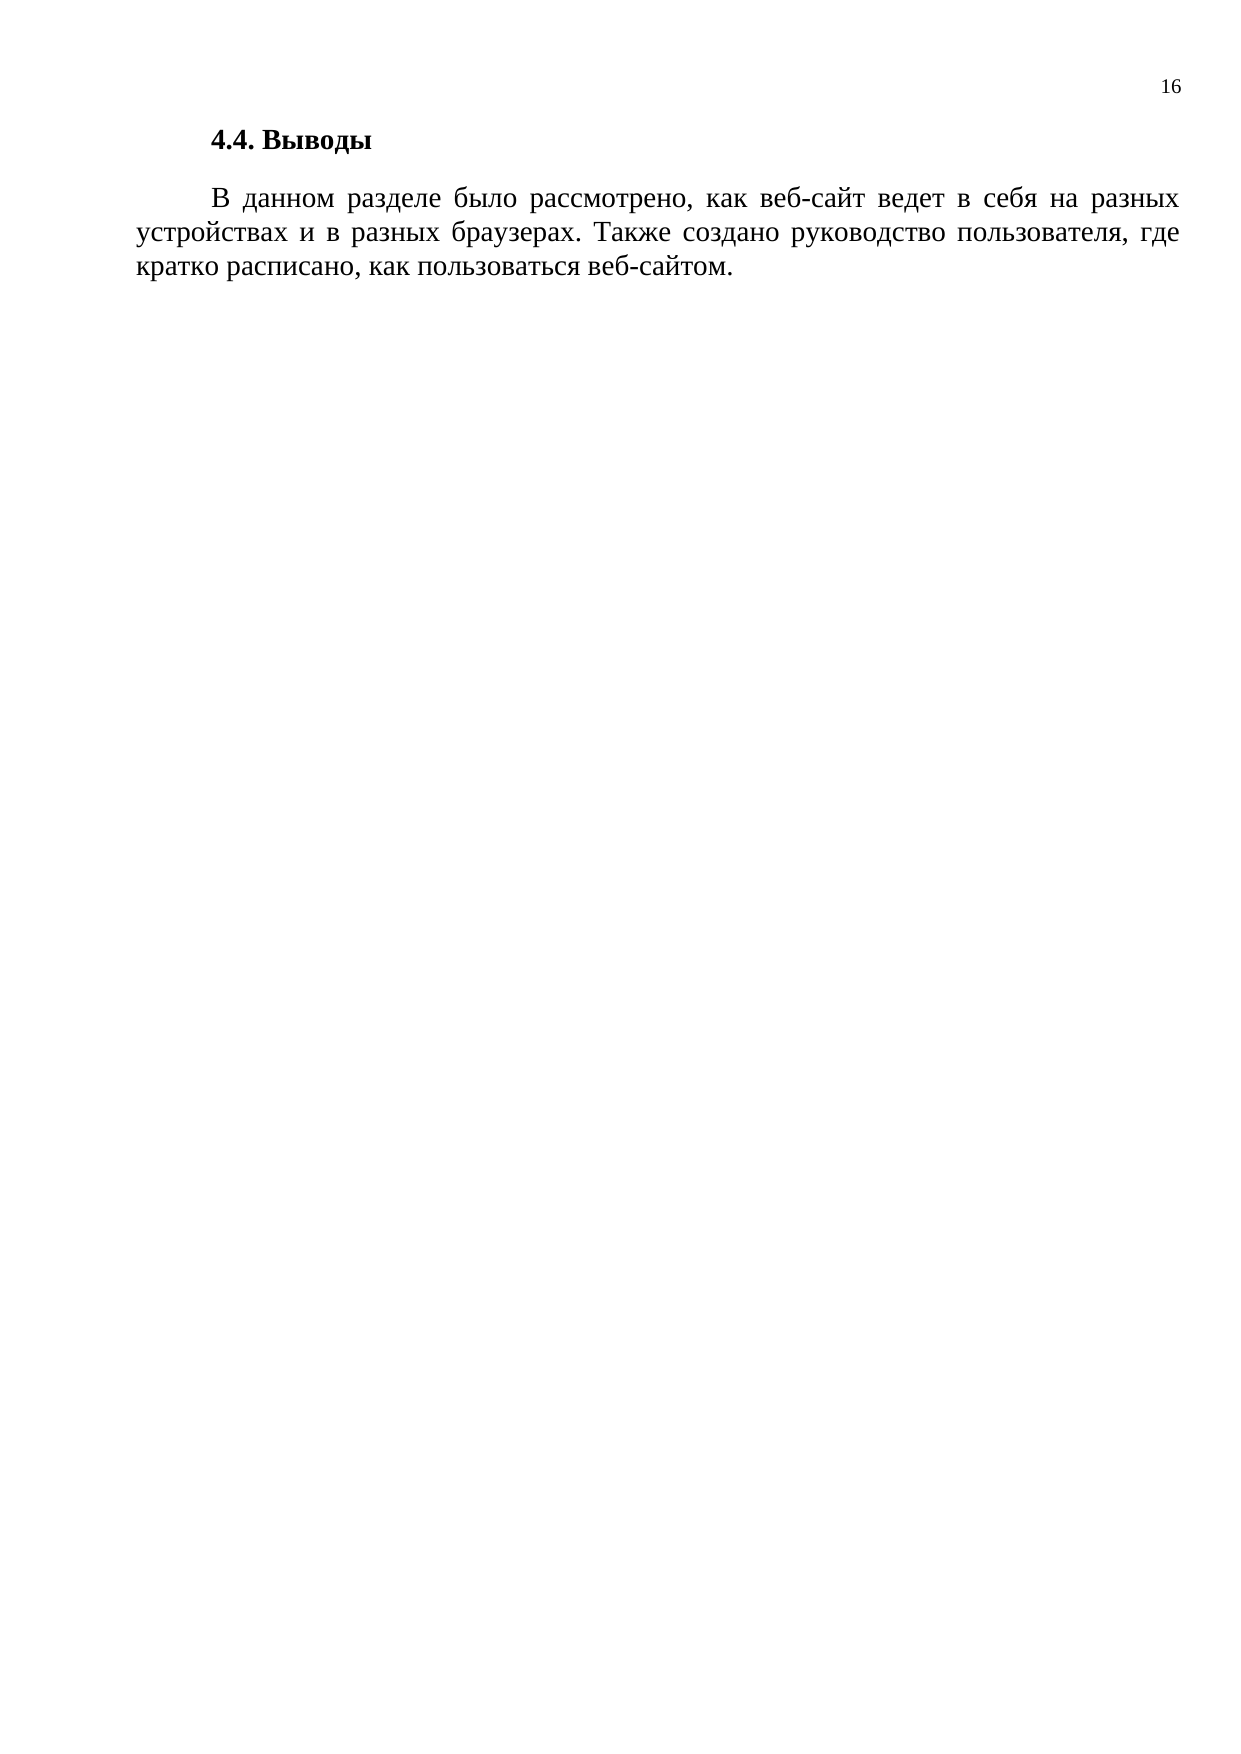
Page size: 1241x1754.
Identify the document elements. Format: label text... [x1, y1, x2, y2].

text 4.4. Выводы [136, 122, 1181, 156]
text В данном разделе было рассмотрено, как веб-сайт ведет в себя на разных устройствах и в разных браузерах. Также создано руководство пользователя, где кратко расписано, как пользоваться веб-сайтом. [136, 181, 1181, 281]
